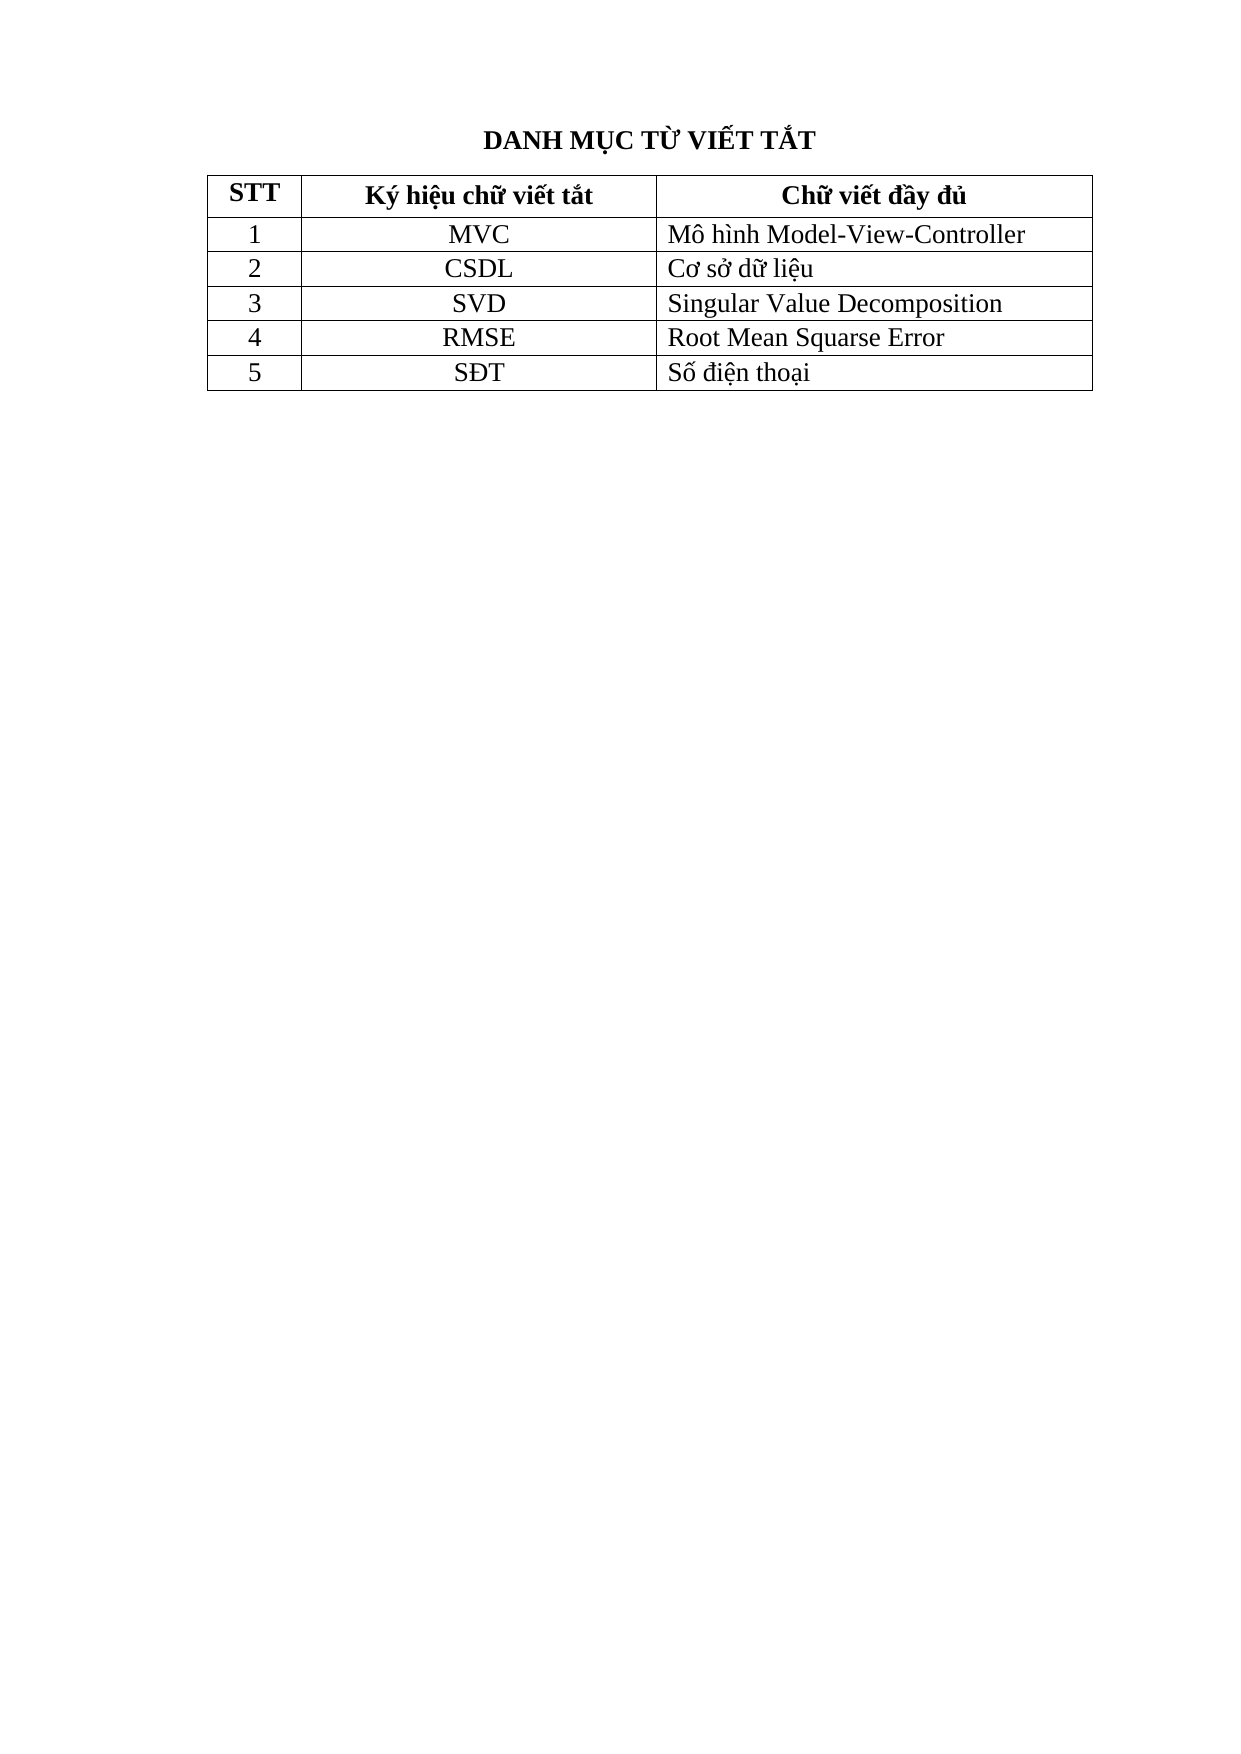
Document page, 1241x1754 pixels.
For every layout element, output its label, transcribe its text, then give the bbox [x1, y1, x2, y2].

table_cell CSDL [302, 252, 656, 286]
table_cell Root Mean Squarse Error [657, 321, 1092, 355]
table_cell 5 [208, 356, 301, 389]
table_cell 3 [208, 287, 301, 320]
table_cell SVD [302, 287, 656, 320]
table_cell RMSE [302, 321, 656, 355]
table_cell Mô hình Model-View-Controller [657, 218, 1092, 251]
table_cell 4 [208, 321, 301, 355]
text DANH MỤC TỪ VIẾT TẮT [207, 124, 1092, 156]
table_cell Số điện thoại [657, 356, 1092, 389]
table_cell MVC [302, 218, 656, 251]
table_cell SĐT [302, 356, 656, 389]
table_cell 2 [208, 252, 301, 286]
table_header Chữ viết đầy đủ [657, 176, 1092, 217]
table_cell 1 [208, 218, 301, 251]
table_cell Singular Value Decomposition [657, 287, 1092, 320]
table_header Ký hiệu chữ viết tắt [302, 176, 656, 217]
table_cell Cơ sở dữ liệu [657, 252, 1092, 286]
table_header STT [208, 176, 301, 217]
